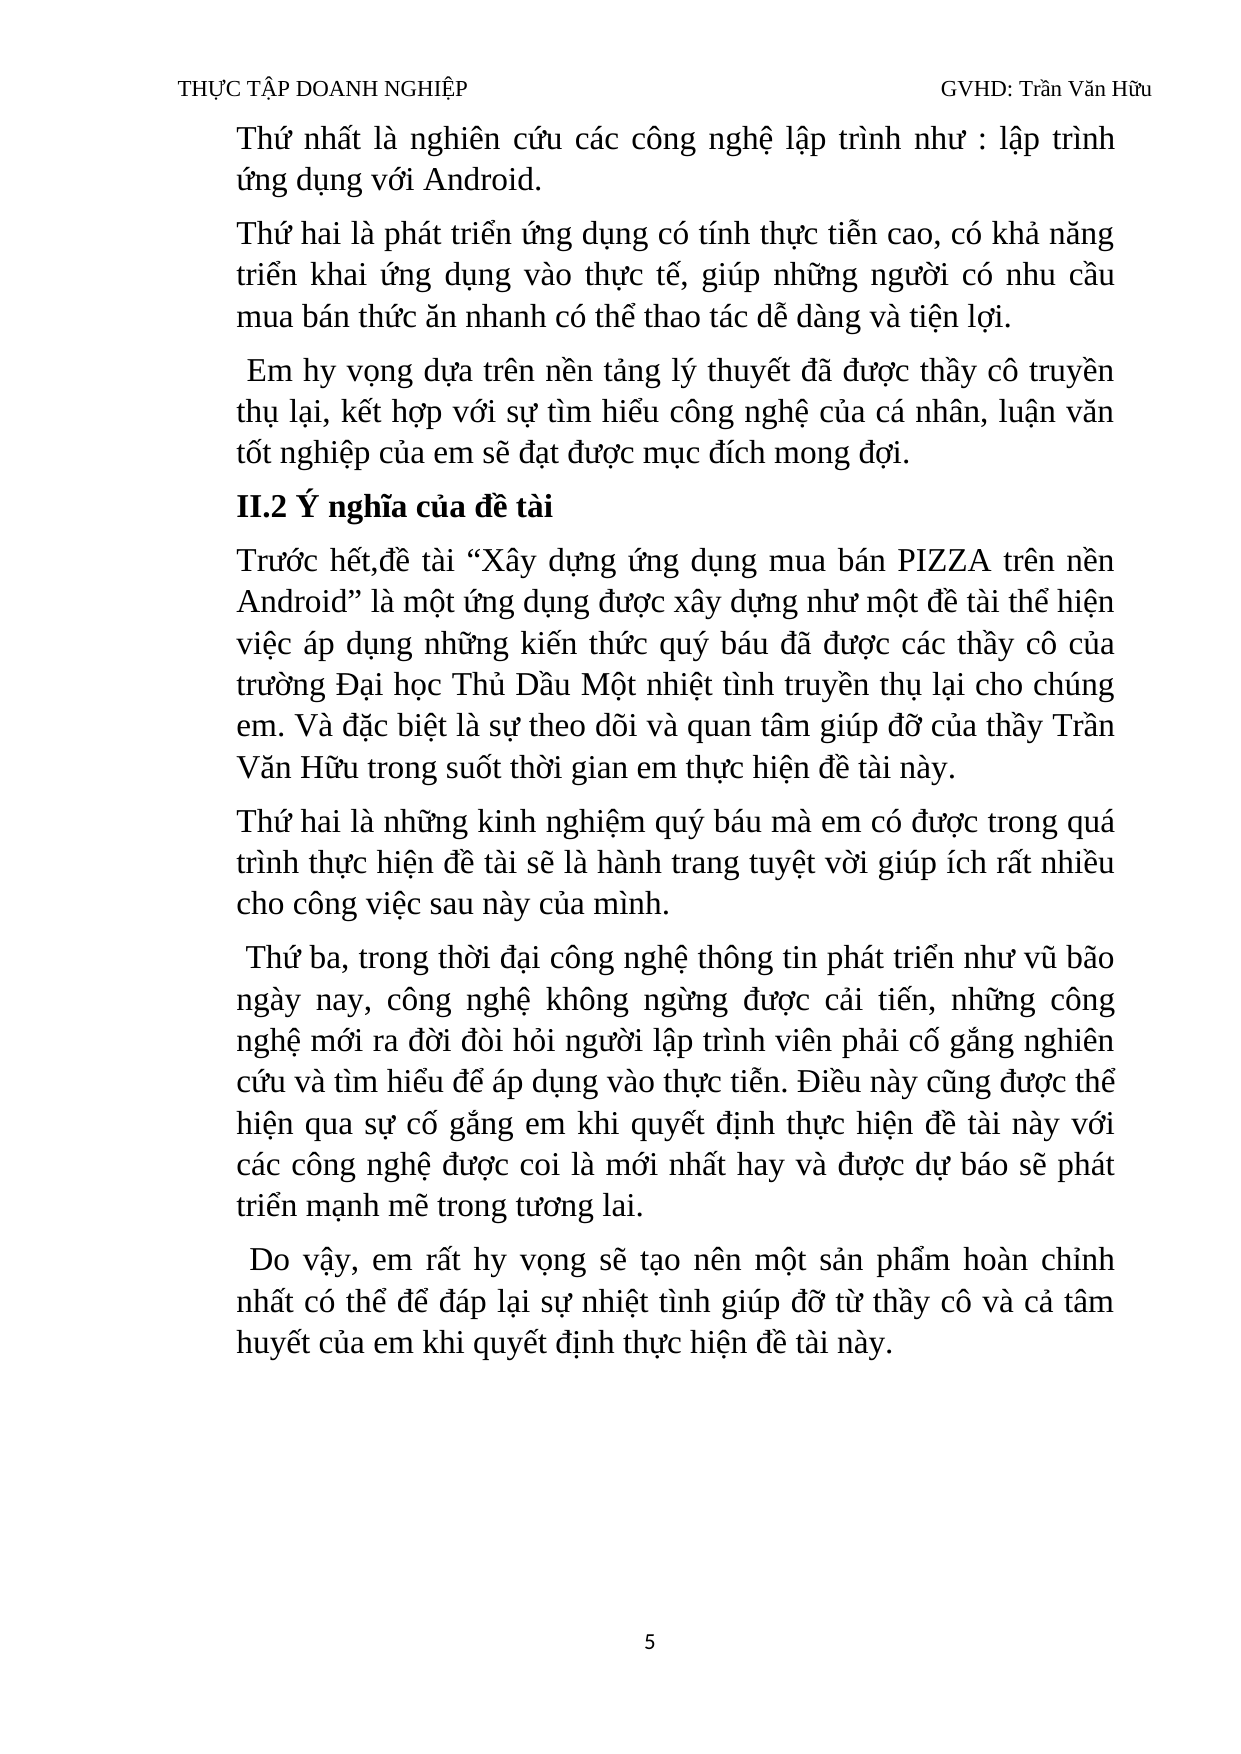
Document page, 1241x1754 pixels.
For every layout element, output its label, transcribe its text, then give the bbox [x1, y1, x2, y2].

text Do vậy, em rất hy vọng sẽ tạo nên một sản phẩm hoàn chỉnh nhất có thể để đáp lại sự nhiệt tình giúp đỡ từ thầy cô và cả tâm huyết của em khi quyết định thực hiện đề tài này. [236, 1239, 1116, 1361]
text Thứ hai là phát triển ứng dụng có tính thực tiễn cao, có khả năng triển khai ứng dụng vào thực tế, giúp những người có nhu cầu mua bán thức ăn nhanh có thể thao tác dễ dàng và tiện lợi. [236, 213, 1116, 334]
text Em hy vọng dựa trên nền tảng lý thuyết đã được thầy cô truyền thụ lại, kết hợp với sự tìm hiểu công nghệ của cá nhân, luận văn tốt nghiệp của em sẽ đạt được mục đích mong đợi. [236, 350, 1116, 471]
text Thứ nhất là nghiên cứu các công nghệ lập trình như : lập trình ứng dụng với Android. [236, 118, 1116, 198]
text Thứ ba, trong thời đại công nghệ thông tin phát triển như vũ bão ngày nay, công nghệ không ngừng được cải tiến, những công nghệ mới ra đời đòi hỏi người lập trình viên phải cố gắng nghiên cứu và tìm hiểu để áp dụng vào thực tiễn. Điều này cũng được thể hiện qua sự cố gắng em khi quyết định thực hiện đề tài này với các công nghệ được coi là mới nhất hay và được dự báo sẽ phát triển mạnh mẽ trong tương lai. [236, 937, 1116, 1224]
text II.2 Ý nghĩa của đề tài [236, 486, 1116, 525]
text Trước hết,đề tài “Xây dựng ứng dụng mua bán PIZZA trên nền Android” là một ứng dụng được xây dựng như một đề tài thể hiện việc áp dụng những kiến thức quý báu đã được các thầy cô của trường Đại học Thủ Dầu Một nhiệt tình truyền thụ lại cho chúng em. Và đặc biệt là sự theo dõi và quan tâm giúp đỡ của thầy Trần Văn Hữu trong suốt thời gian em thực hiện đề tài này. [236, 540, 1116, 785]
text Thứ hai là những kinh nghiệm quý báu mà em có được trong quá trình thực hiện đề tài sẽ là hành trang tuyệt vời giúp ích rất nhiều cho công việc sau này của mình. [236, 801, 1116, 922]
